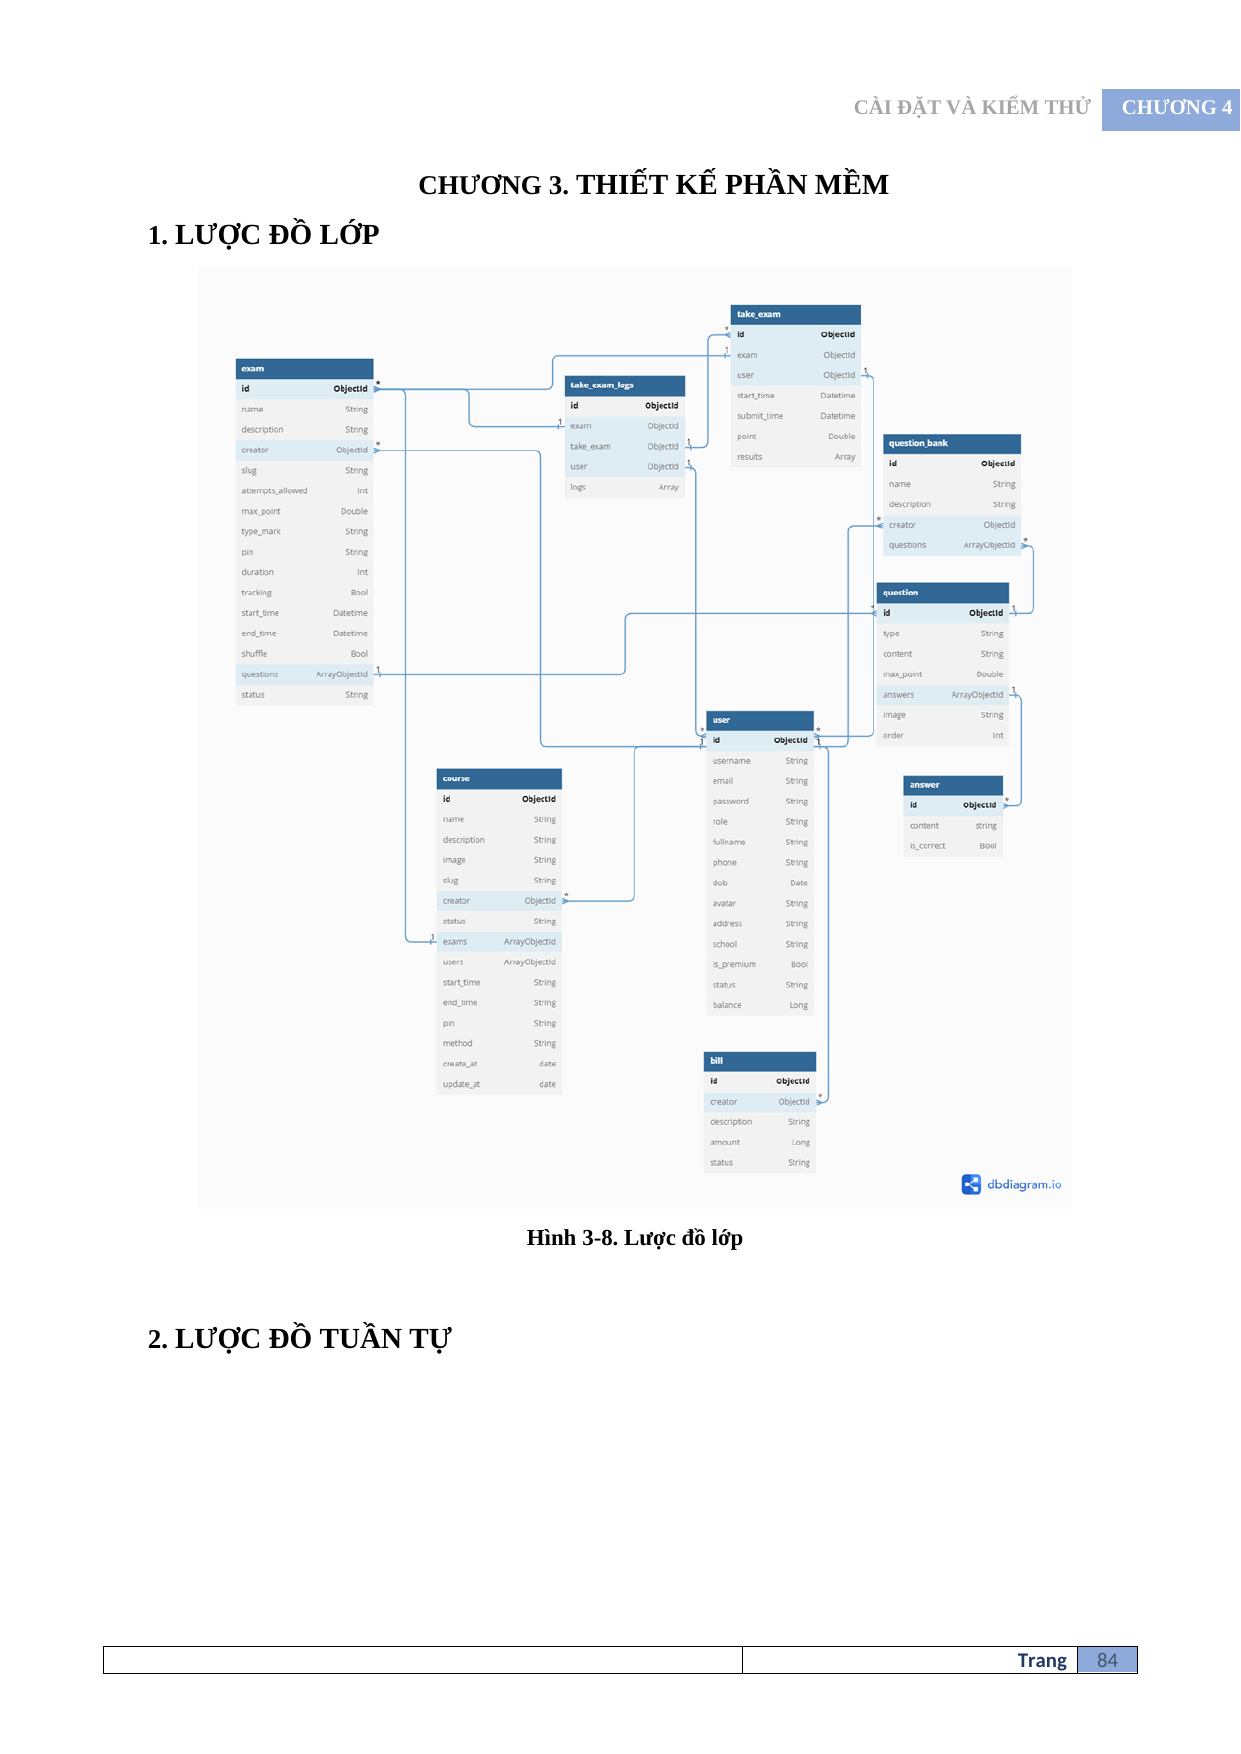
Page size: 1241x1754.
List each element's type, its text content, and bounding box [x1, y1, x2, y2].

picture [198, 267, 1072, 1209]
subtitle THIẾT KẾ PHẦN MỀM [185, 167, 1122, 200]
list LƯỢC ĐỒ LỚP [148, 217, 1122, 251]
list LƯỢC ĐỒ TUẦN TỰ [148, 1322, 1122, 1355]
